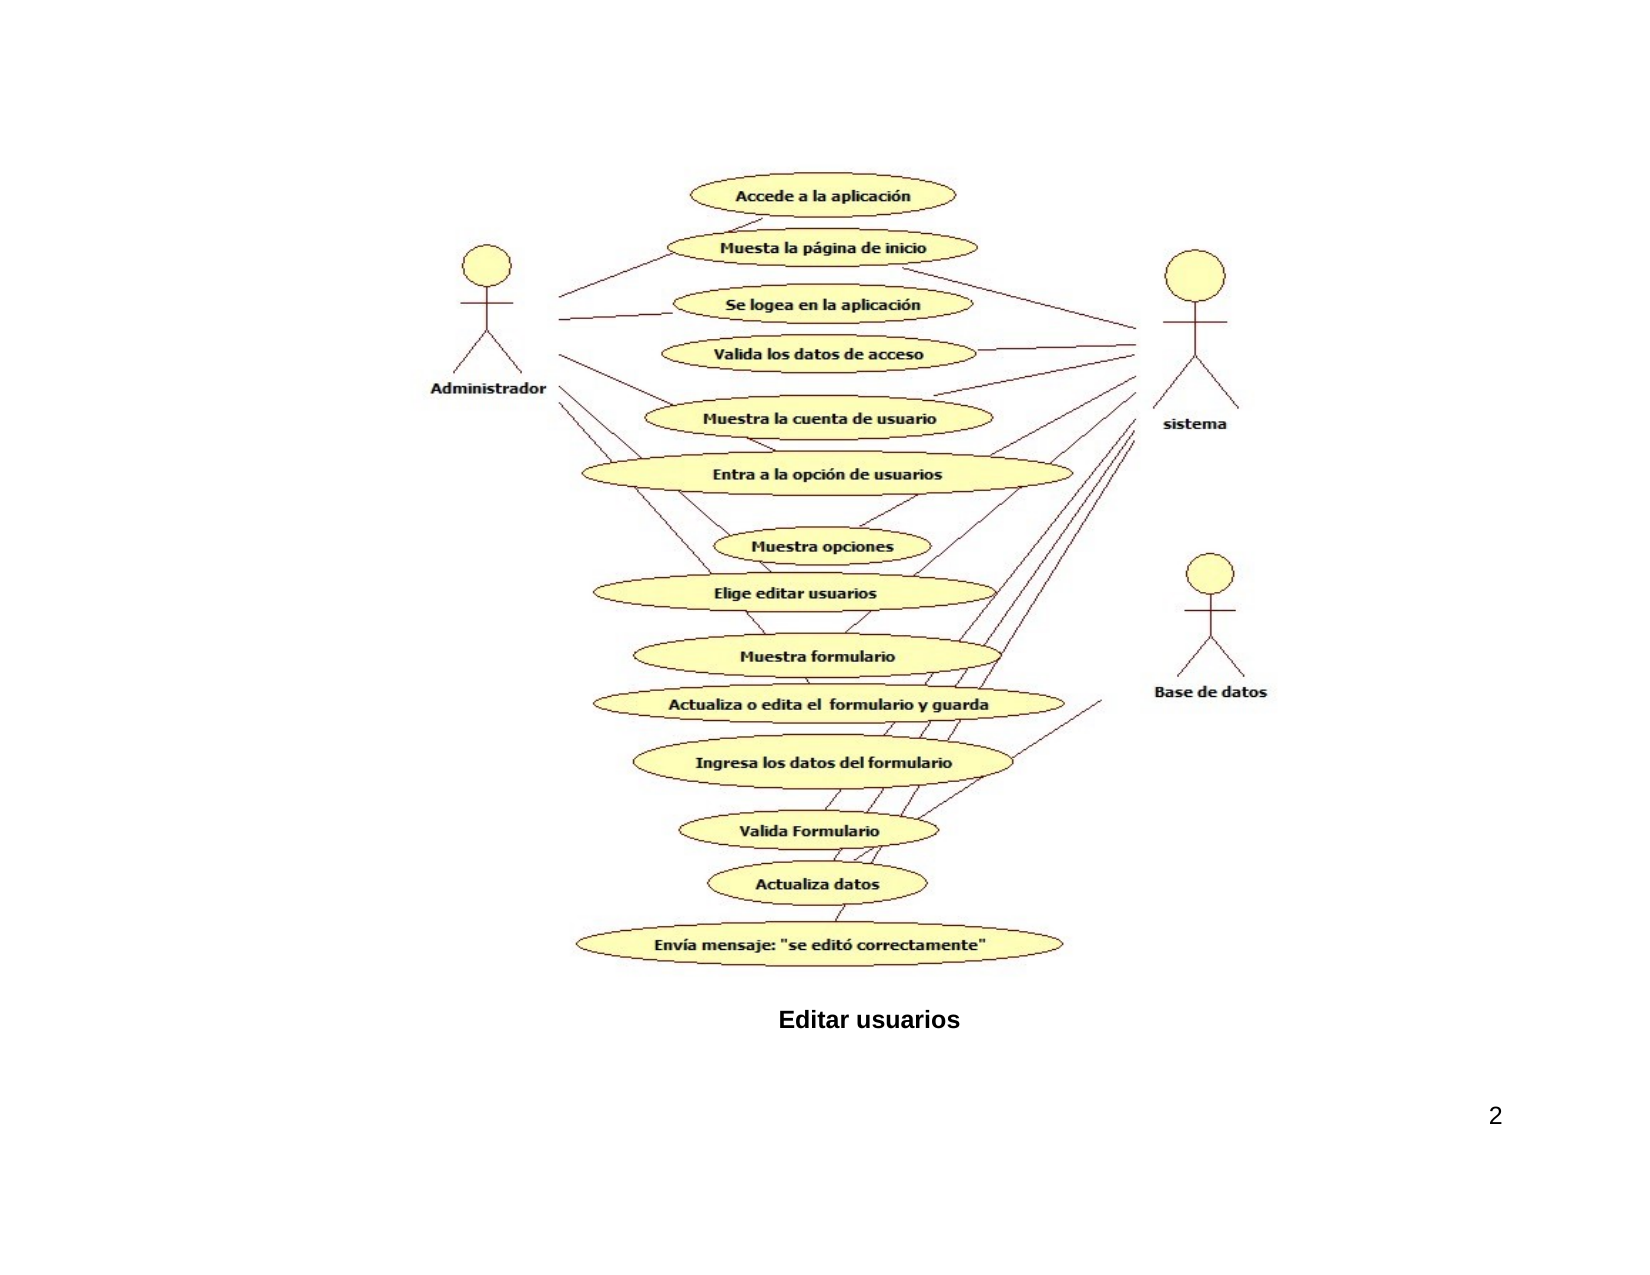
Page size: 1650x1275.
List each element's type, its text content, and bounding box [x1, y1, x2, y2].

picture [388, 147, 1350, 992]
text Editar usuarios [236, 1006, 1502, 1034]
